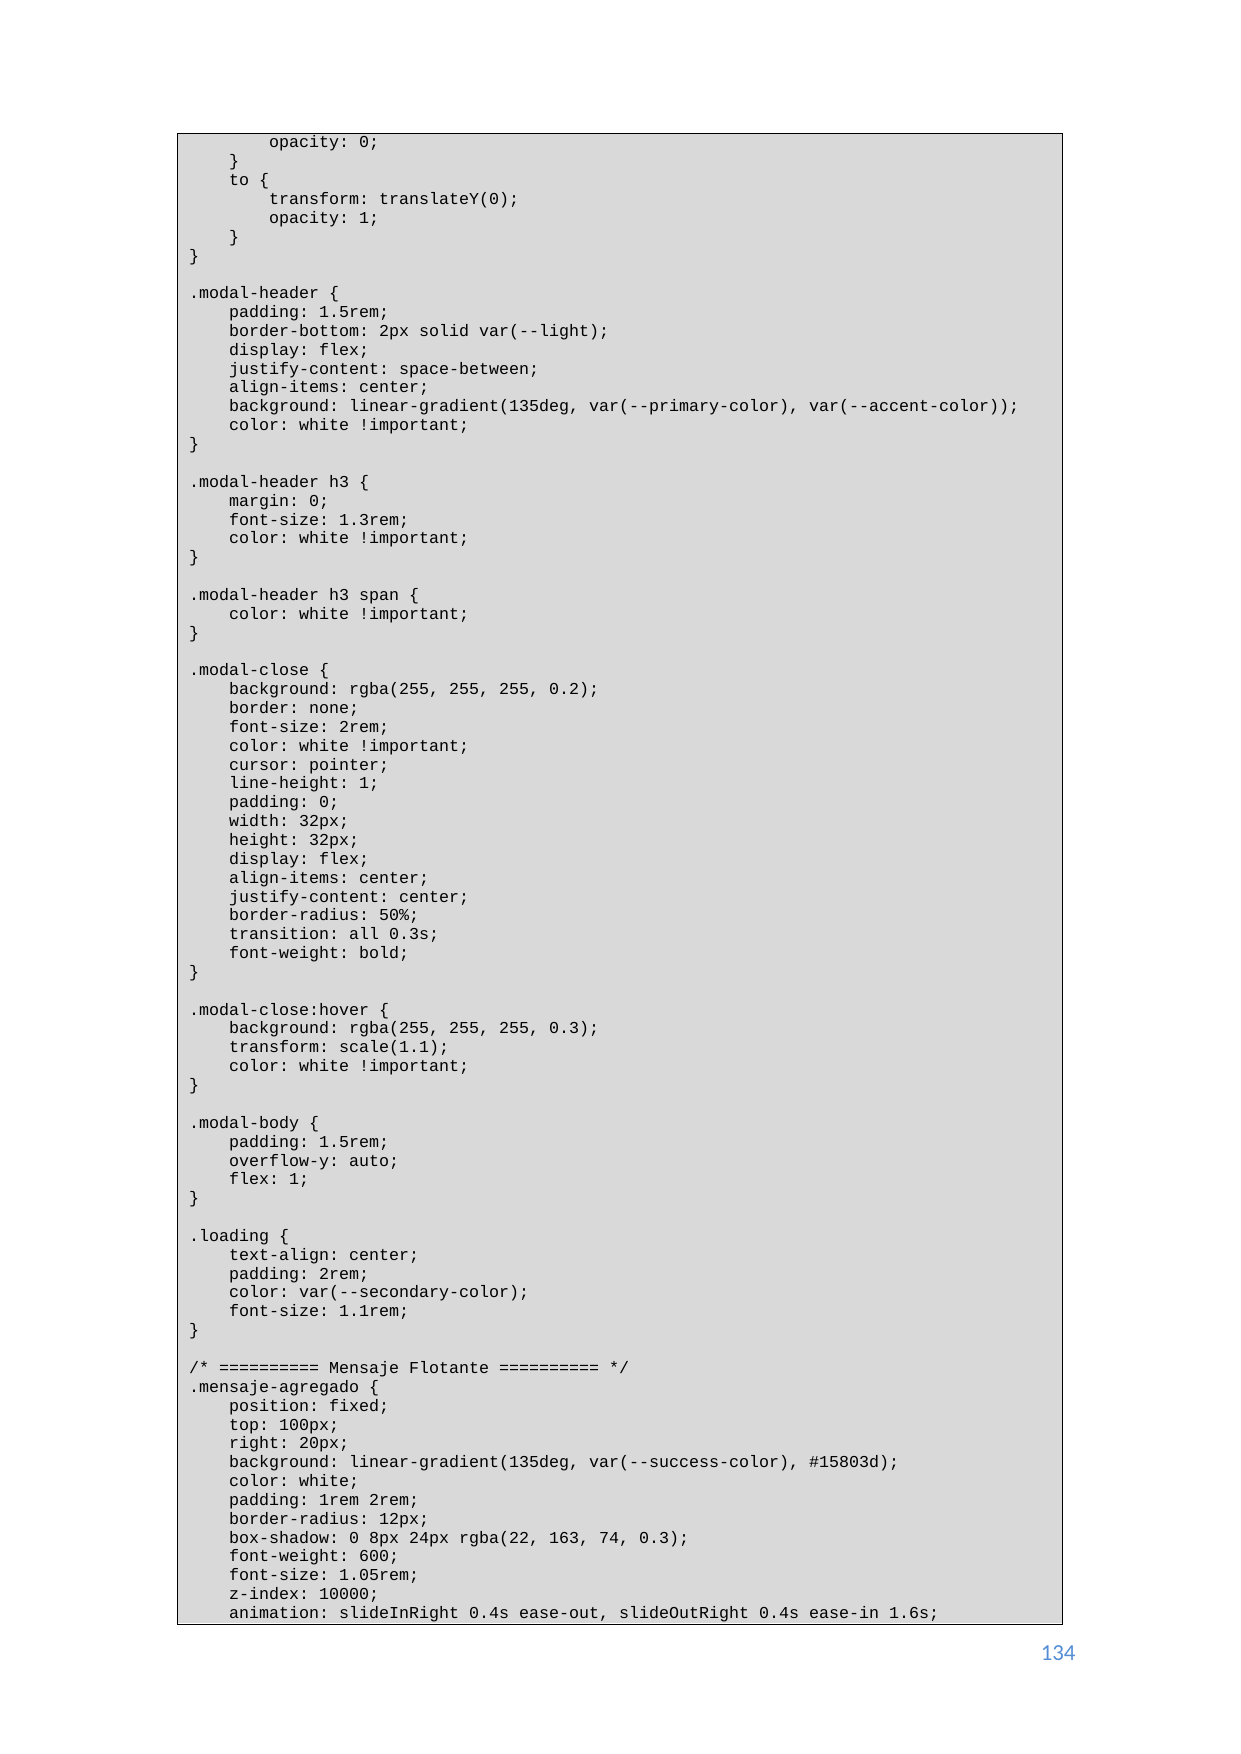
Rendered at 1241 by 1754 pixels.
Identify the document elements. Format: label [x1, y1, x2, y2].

table_header [178, 134, 1062, 1623]
